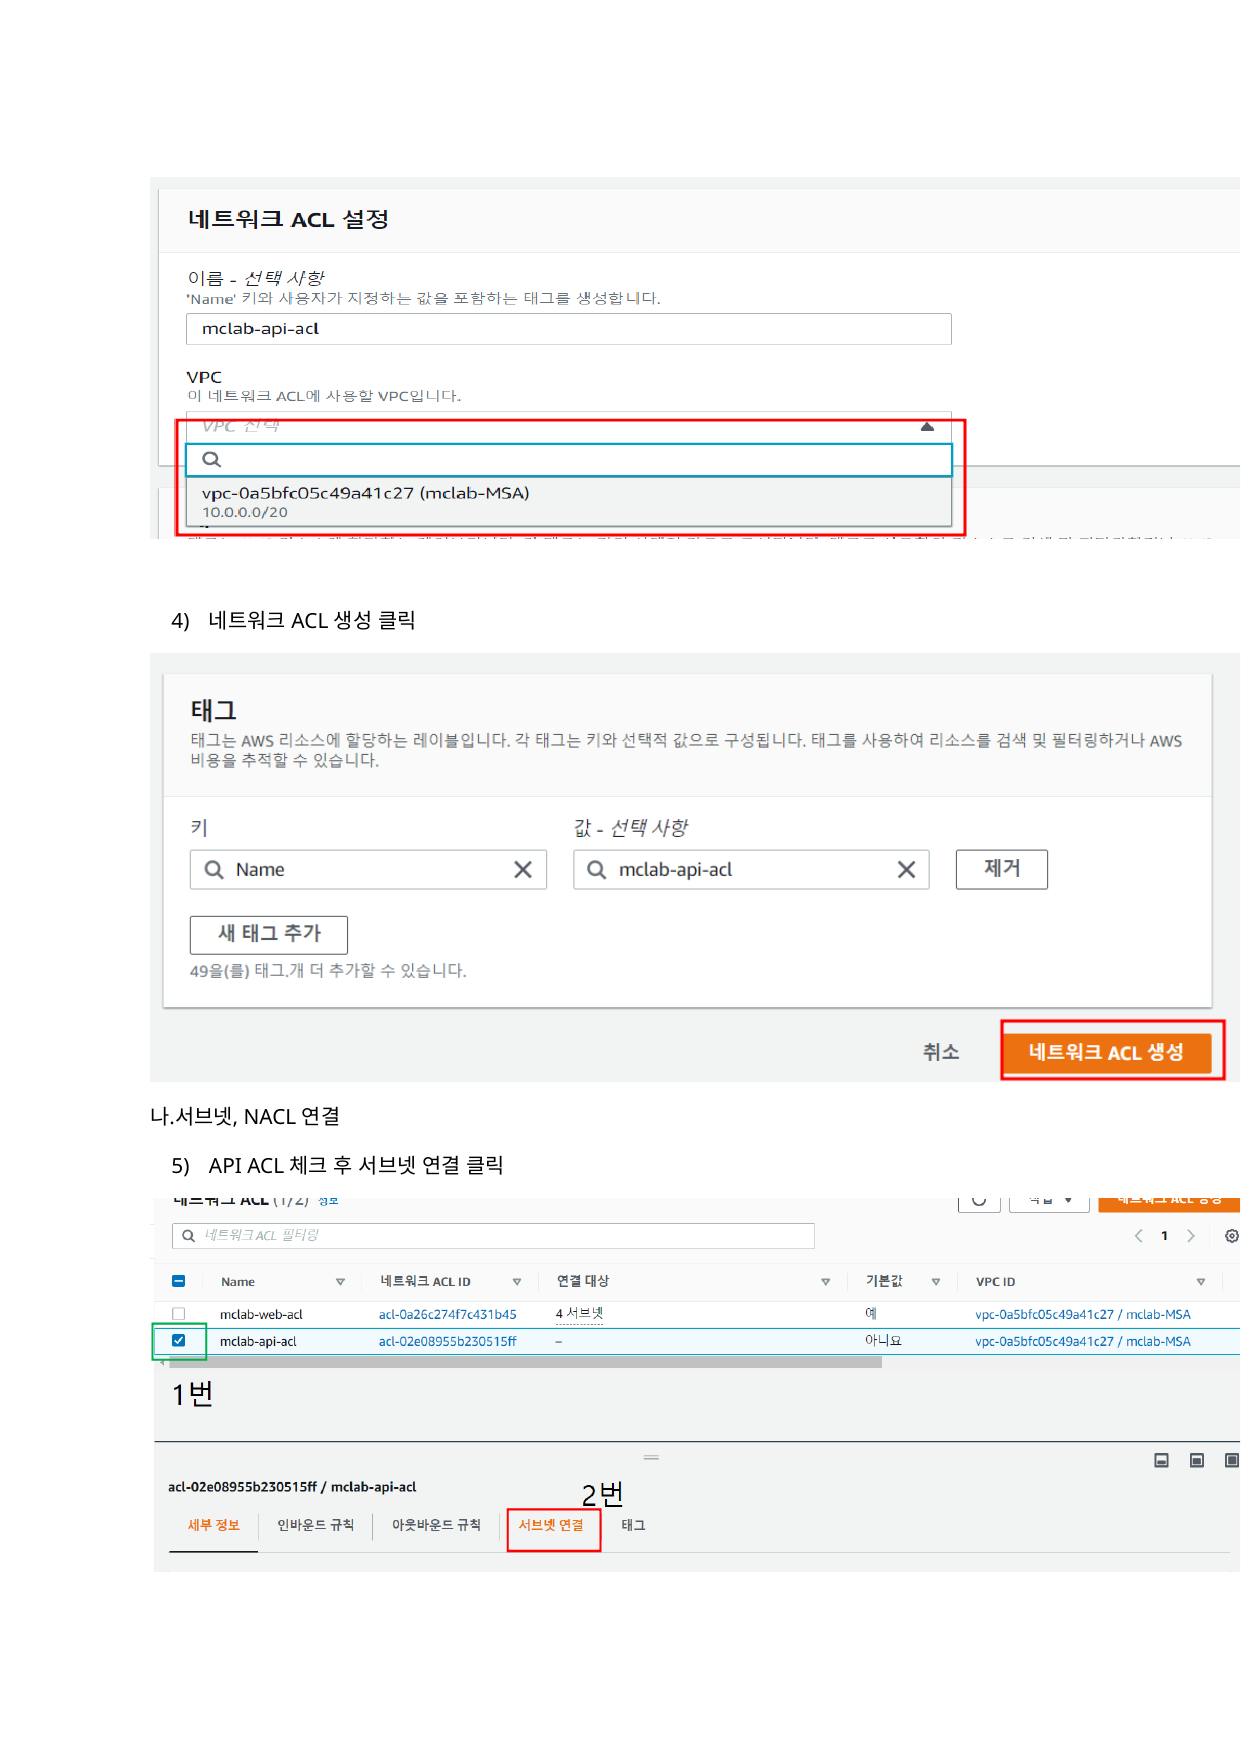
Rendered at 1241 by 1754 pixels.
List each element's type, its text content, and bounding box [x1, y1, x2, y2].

subtitle 나.서브넷, NACL 연결 [150, 1100, 1090, 1130]
list API ACL 체크 후 서브넷 연결 클릭 [171, 1149, 1090, 1180]
picture [150, 177, 1241, 539]
picture [150, 1198, 1241, 1572]
list 네트워크 ACL 생성 클릭 [171, 604, 1090, 635]
picture [150, 653, 1241, 1082]
